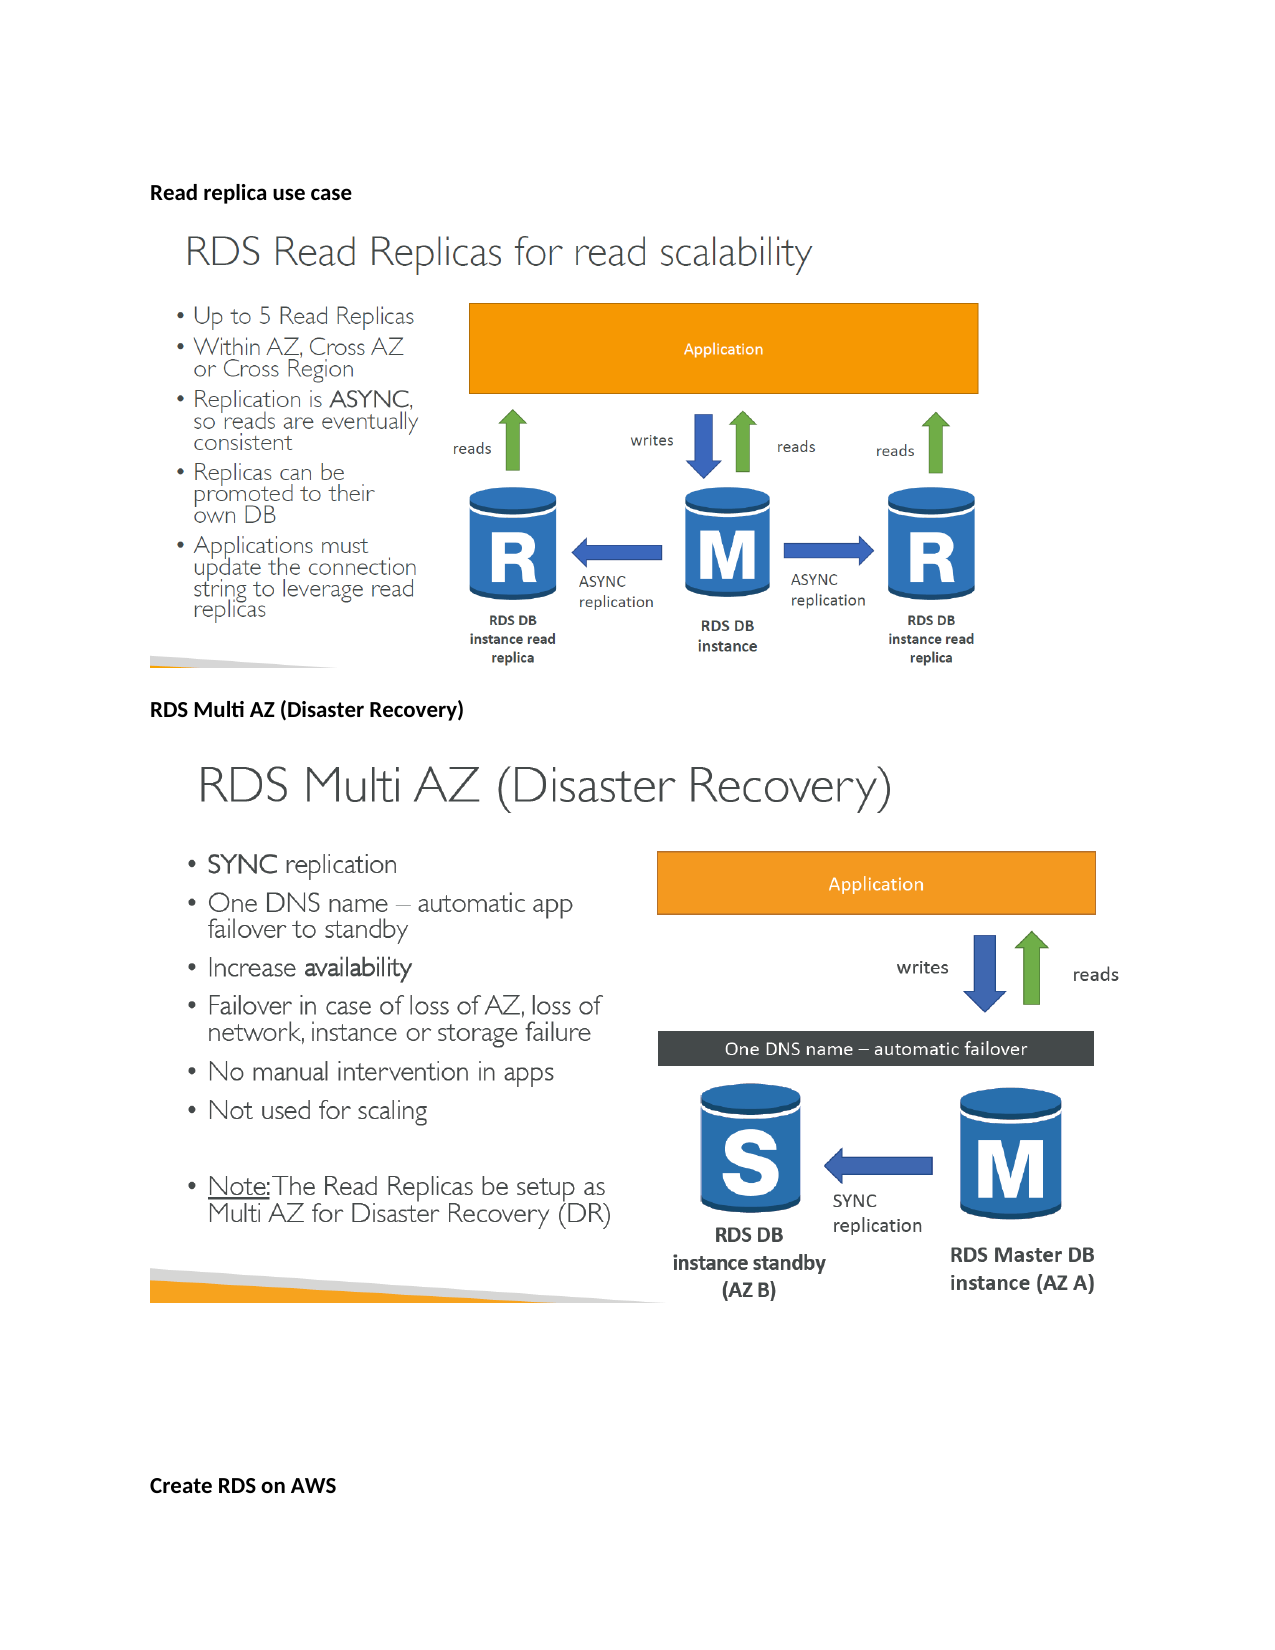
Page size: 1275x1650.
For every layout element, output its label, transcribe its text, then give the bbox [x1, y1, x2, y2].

text Create RDS on AWS [150, 1471, 1125, 1499]
picture [150, 206, 989, 668]
text RDS Multi AZ (Disaster Recovery) [150, 696, 1125, 723]
text Read replica use case [150, 178, 1125, 206]
picture [150, 751, 1125, 1303]
